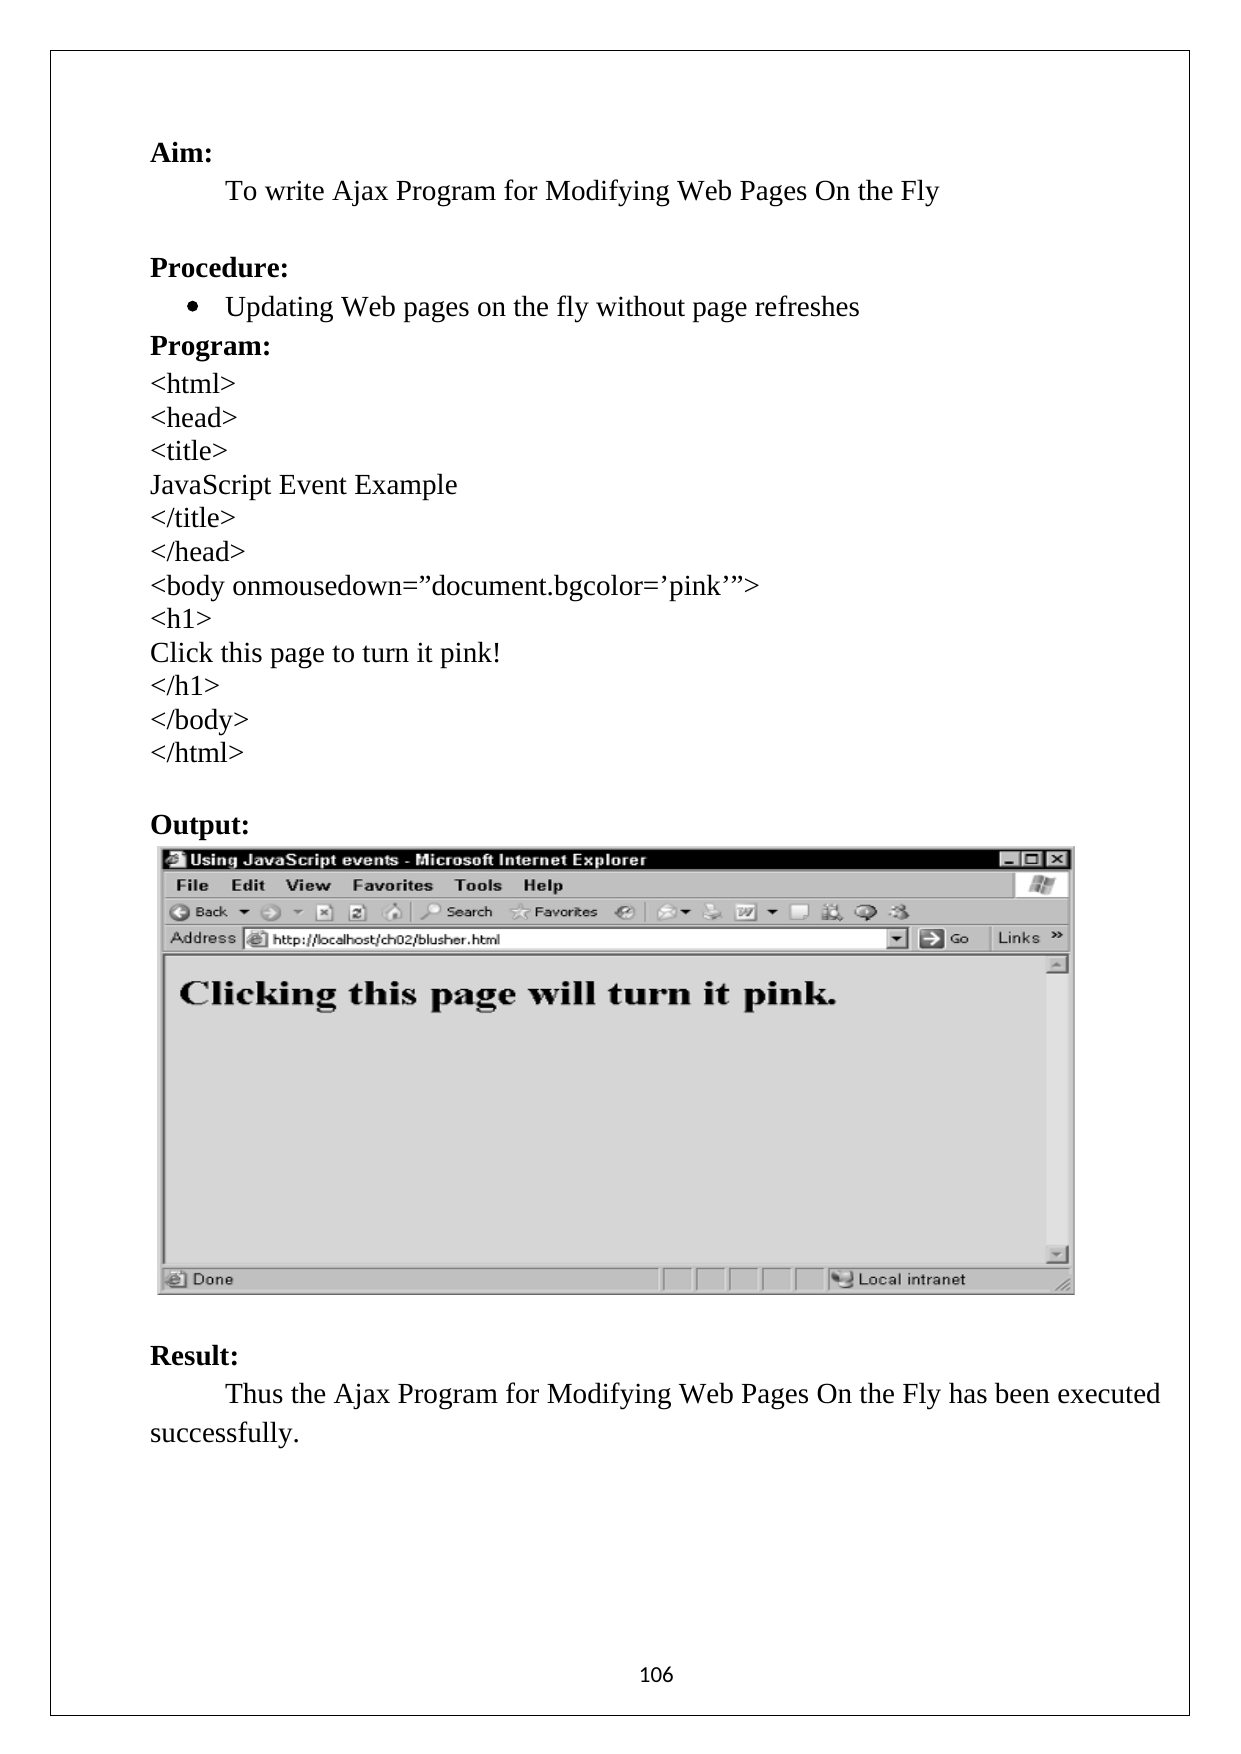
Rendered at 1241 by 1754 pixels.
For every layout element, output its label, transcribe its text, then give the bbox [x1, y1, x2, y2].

text <h1> [150, 601, 1162, 635]
text Program: [150, 328, 1162, 361]
text </title> [150, 501, 1162, 534]
text Result: [150, 1338, 1162, 1372]
text Click this page to turn it pink! [150, 635, 1162, 668]
text Aim: [150, 135, 1162, 168]
text <title> [150, 433, 1162, 467]
text </h1> [150, 668, 1162, 702]
text JavaScript Event Example [150, 467, 1162, 501]
text <body onmousedown=”document.bgcolor=’pink’”> [150, 568, 1162, 601]
text </head> [150, 534, 1162, 568]
text Thus the Ajax Program for Modifying Web Pages On the Fly has been executed successfully. [150, 1377, 1162, 1449]
text </html> [150, 735, 1162, 769]
text Output: [150, 807, 1162, 841]
text To write Ajax Program for Modifying Web Pages On the Fly [150, 173, 1162, 207]
list Updating Web pages on the fly without page refreshes [187, 289, 1162, 323]
text Procedure: [150, 251, 1162, 284]
text <head> [150, 400, 1162, 433]
text </body> [150, 702, 1162, 735]
text <html> [150, 366, 1162, 400]
